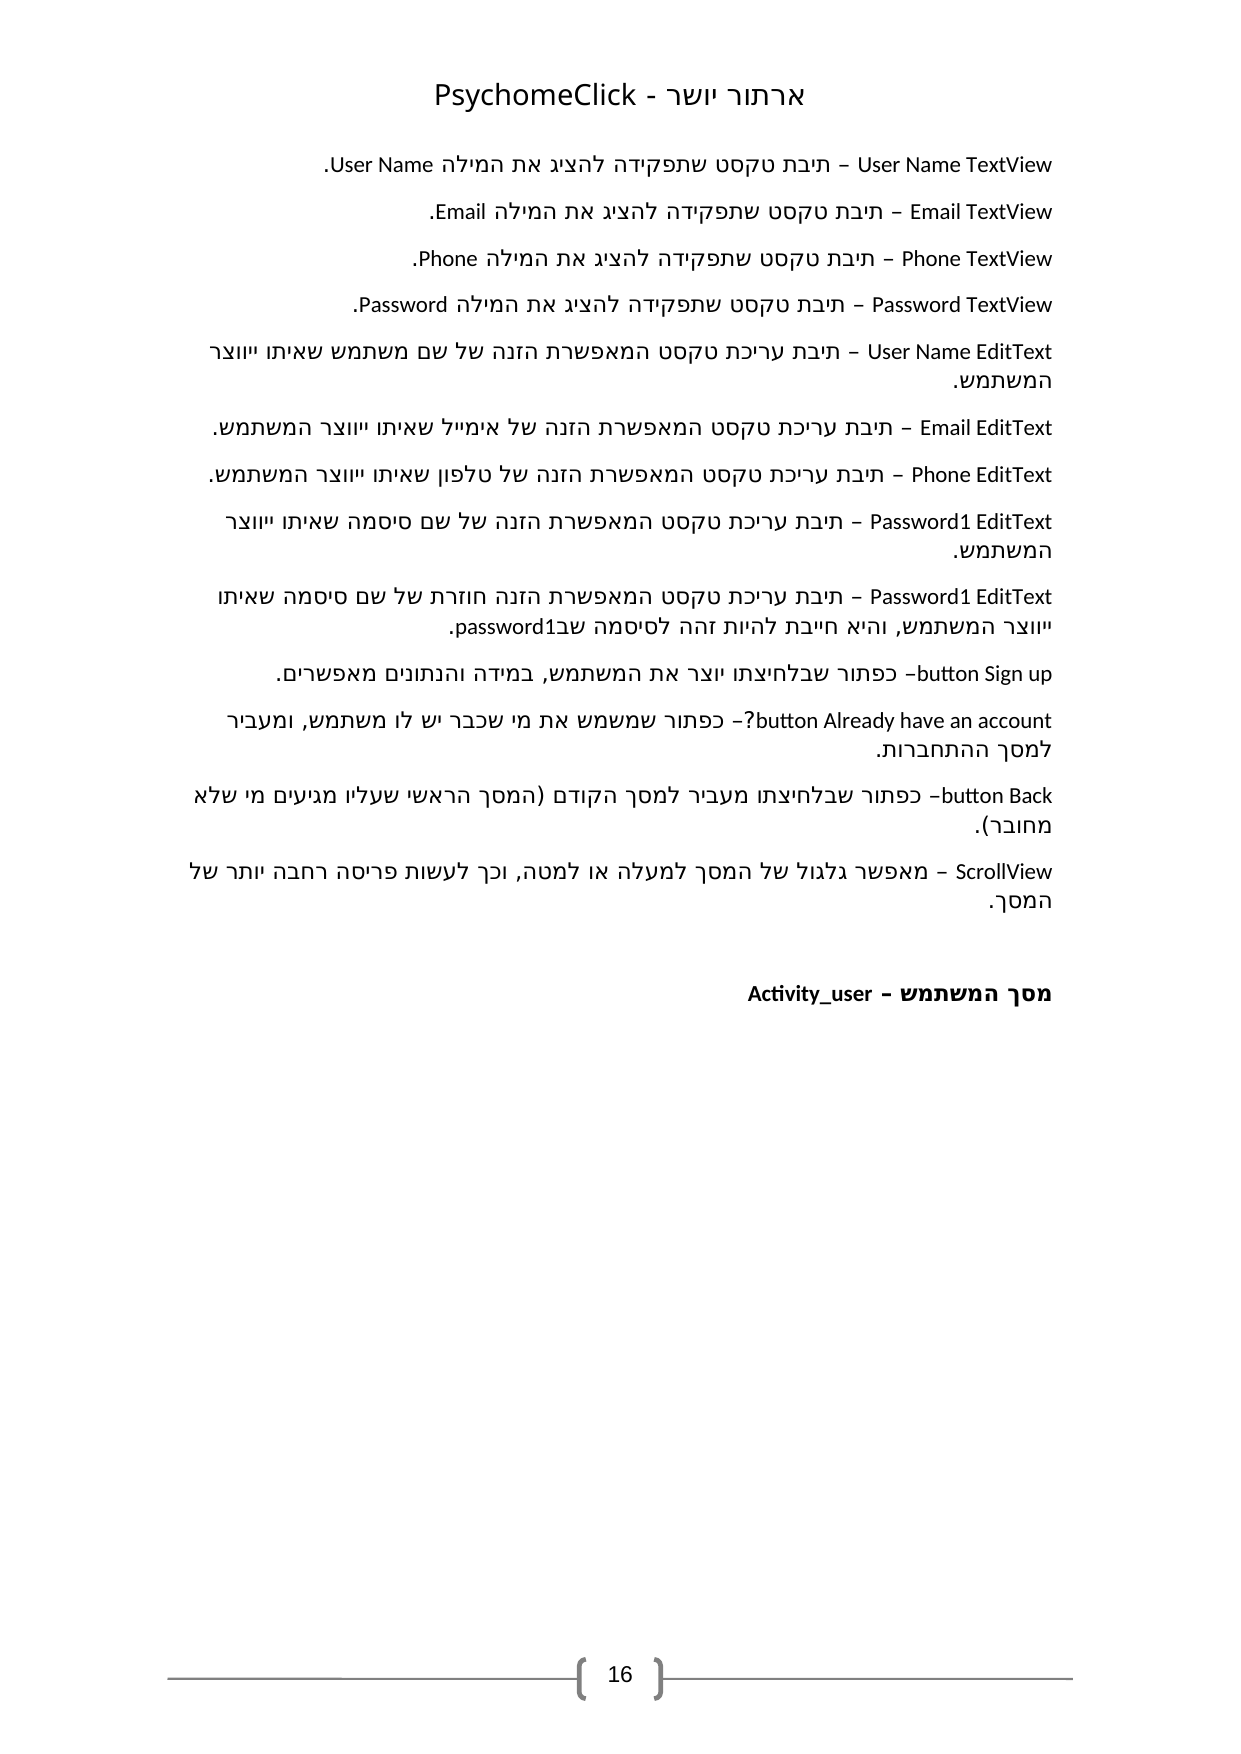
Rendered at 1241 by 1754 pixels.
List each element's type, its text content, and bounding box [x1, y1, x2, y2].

text Email TextView – תיבת טקסט שתפקידה להציג את המילה Email. [187, 197, 1053, 225]
text מסך המשתמש – Activity_user [187, 979, 1053, 1008]
text Password1 EditText – תיבת עריכת טקסט המאפשרת הזנה של שם סיסמה שאיתו ייווצר המשתמש. [187, 507, 1053, 563]
text User Name EditText – תיבת עריכת טקסט המאפשרת הזנה של שם משתמש שאיתו ייווצר המשתמש. [187, 337, 1053, 394]
text button Already have an account?– כפתור שמשמש את מי שכבר יש לו משתמש, ומעביר למסך ההתחברות. [187, 706, 1053, 763]
text Phone EditText – תיבת עריכת טקסט המאפשרת הזנה של טלפון שאיתו ייווצר המשתמש. [187, 460, 1053, 488]
text button Back– כפתור שבלחיצתו מעביר למסך הקודם (המסך הראשי שעליו מגיעים מי שלא מחובר). [187, 782, 1053, 838]
text User Name TextView – תיבת טקסט שתפקידה להציג את המילה User Name. [187, 150, 1053, 178]
text Email EditText – תיבת עריכת טקסט המאפשרת הזנה של אימייל שאיתו ייווצר המשתמש. [187, 413, 1053, 441]
text Password1 EditText – תיבת עריכת טקסט המאפשרת הזנה חוזרת של שם סיסמה שאיתו ייווצר המשתמש, והיא חייבת להיות זהה לסיסמה שבpassword1. [187, 582, 1053, 640]
text Password TextView – תיבת טקסט שתפקידה להציג את המילה Password. [187, 291, 1053, 319]
text Phone TextView – תיבת טקסט שתפקידה להציג את המילה Phone. [187, 244, 1053, 272]
text button Sign up– כפתור שבלחיצתו יוצר את המשתמש, במידה והנתונים מאפשרים. [187, 659, 1053, 687]
text ScrollView – מאפשר גלגול של המסך למעלה או למטה, וכך לעשות פריסה רחבה יותר של המסך. [187, 857, 1053, 914]
